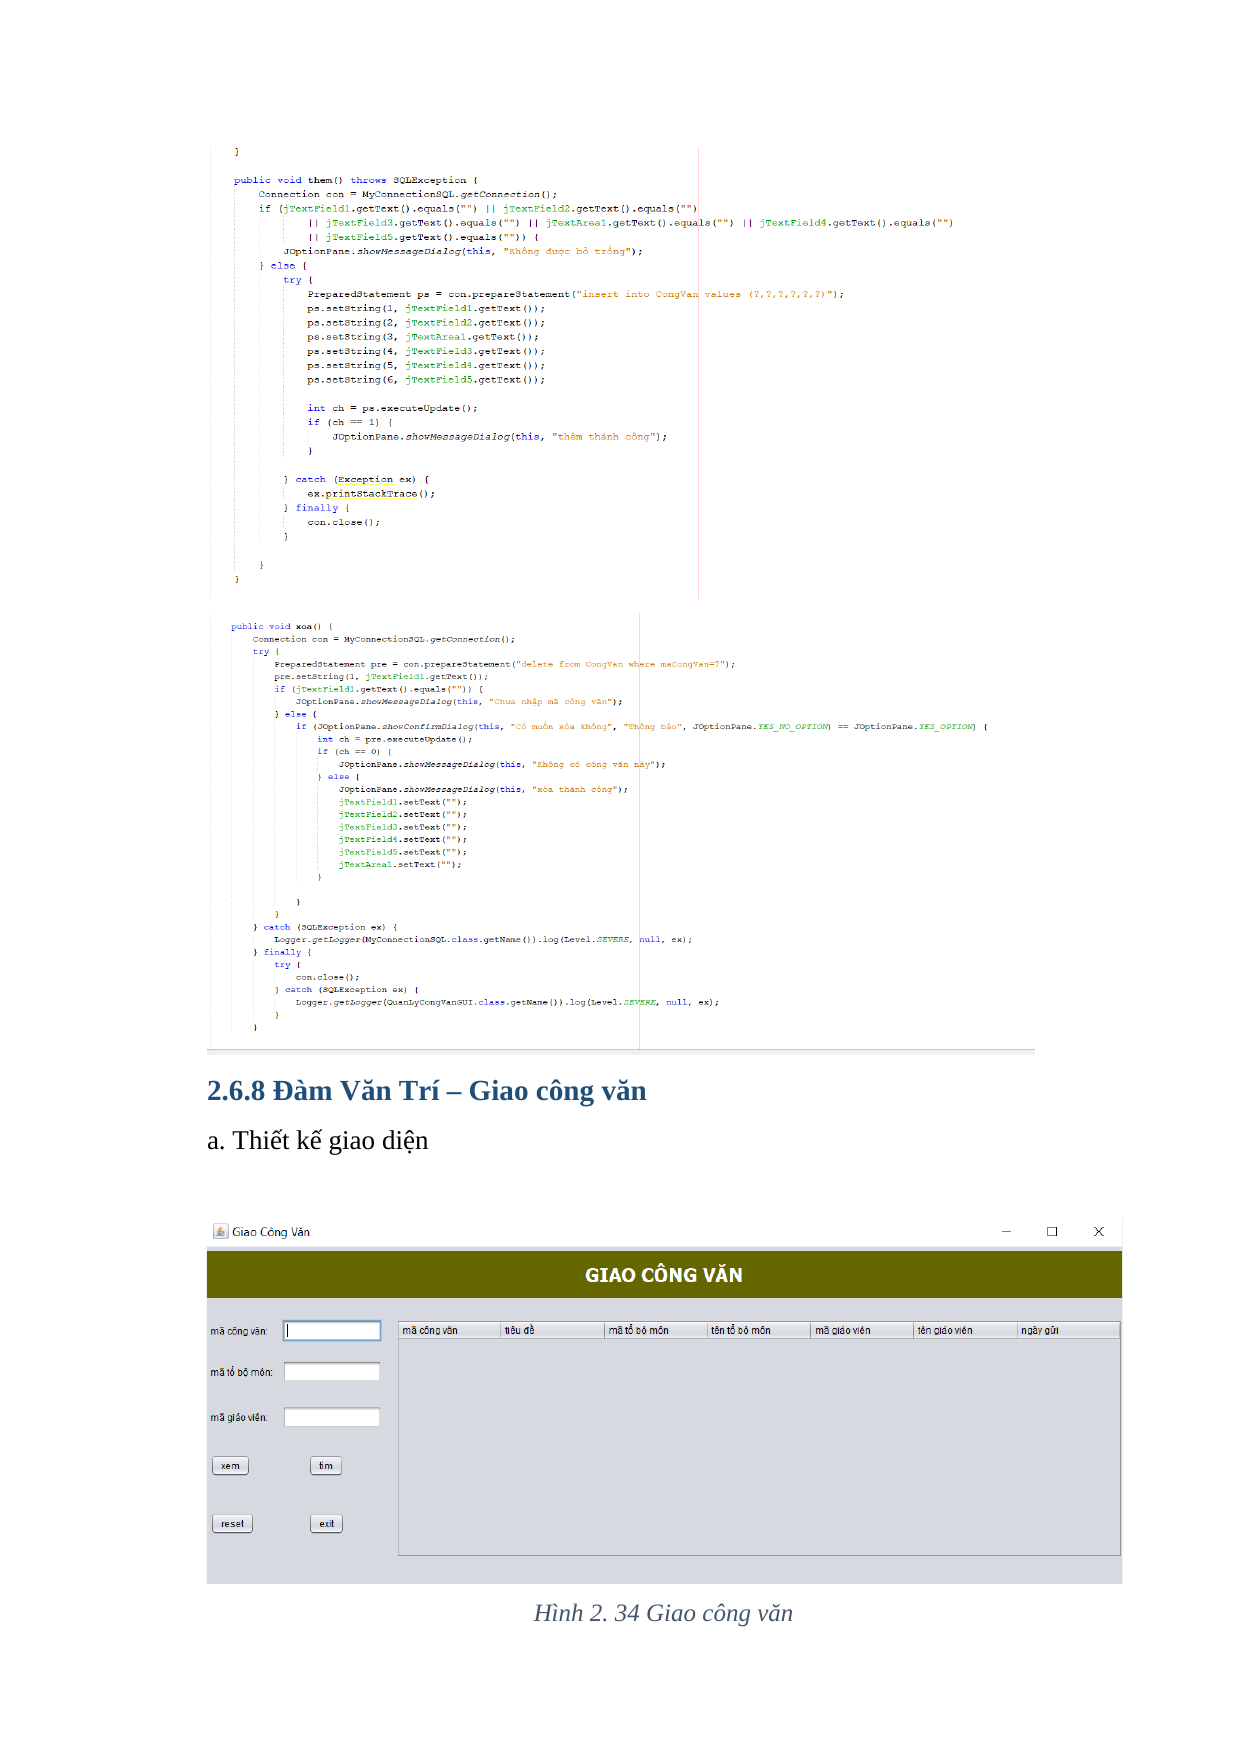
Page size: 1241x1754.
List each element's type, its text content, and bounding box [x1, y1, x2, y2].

subtitle 2.6.8 Đàm Văn Trí – Giao công văn [207, 1073, 1122, 1107]
text a. Thiết kế giao diện [207, 1124, 1122, 1155]
text Hình 2. 34 Giao công văn [207, 1598, 1122, 1626]
picture [206, 613, 1035, 1055]
picture [206, 147, 1043, 599]
picture [206, 1217, 1123, 1584]
